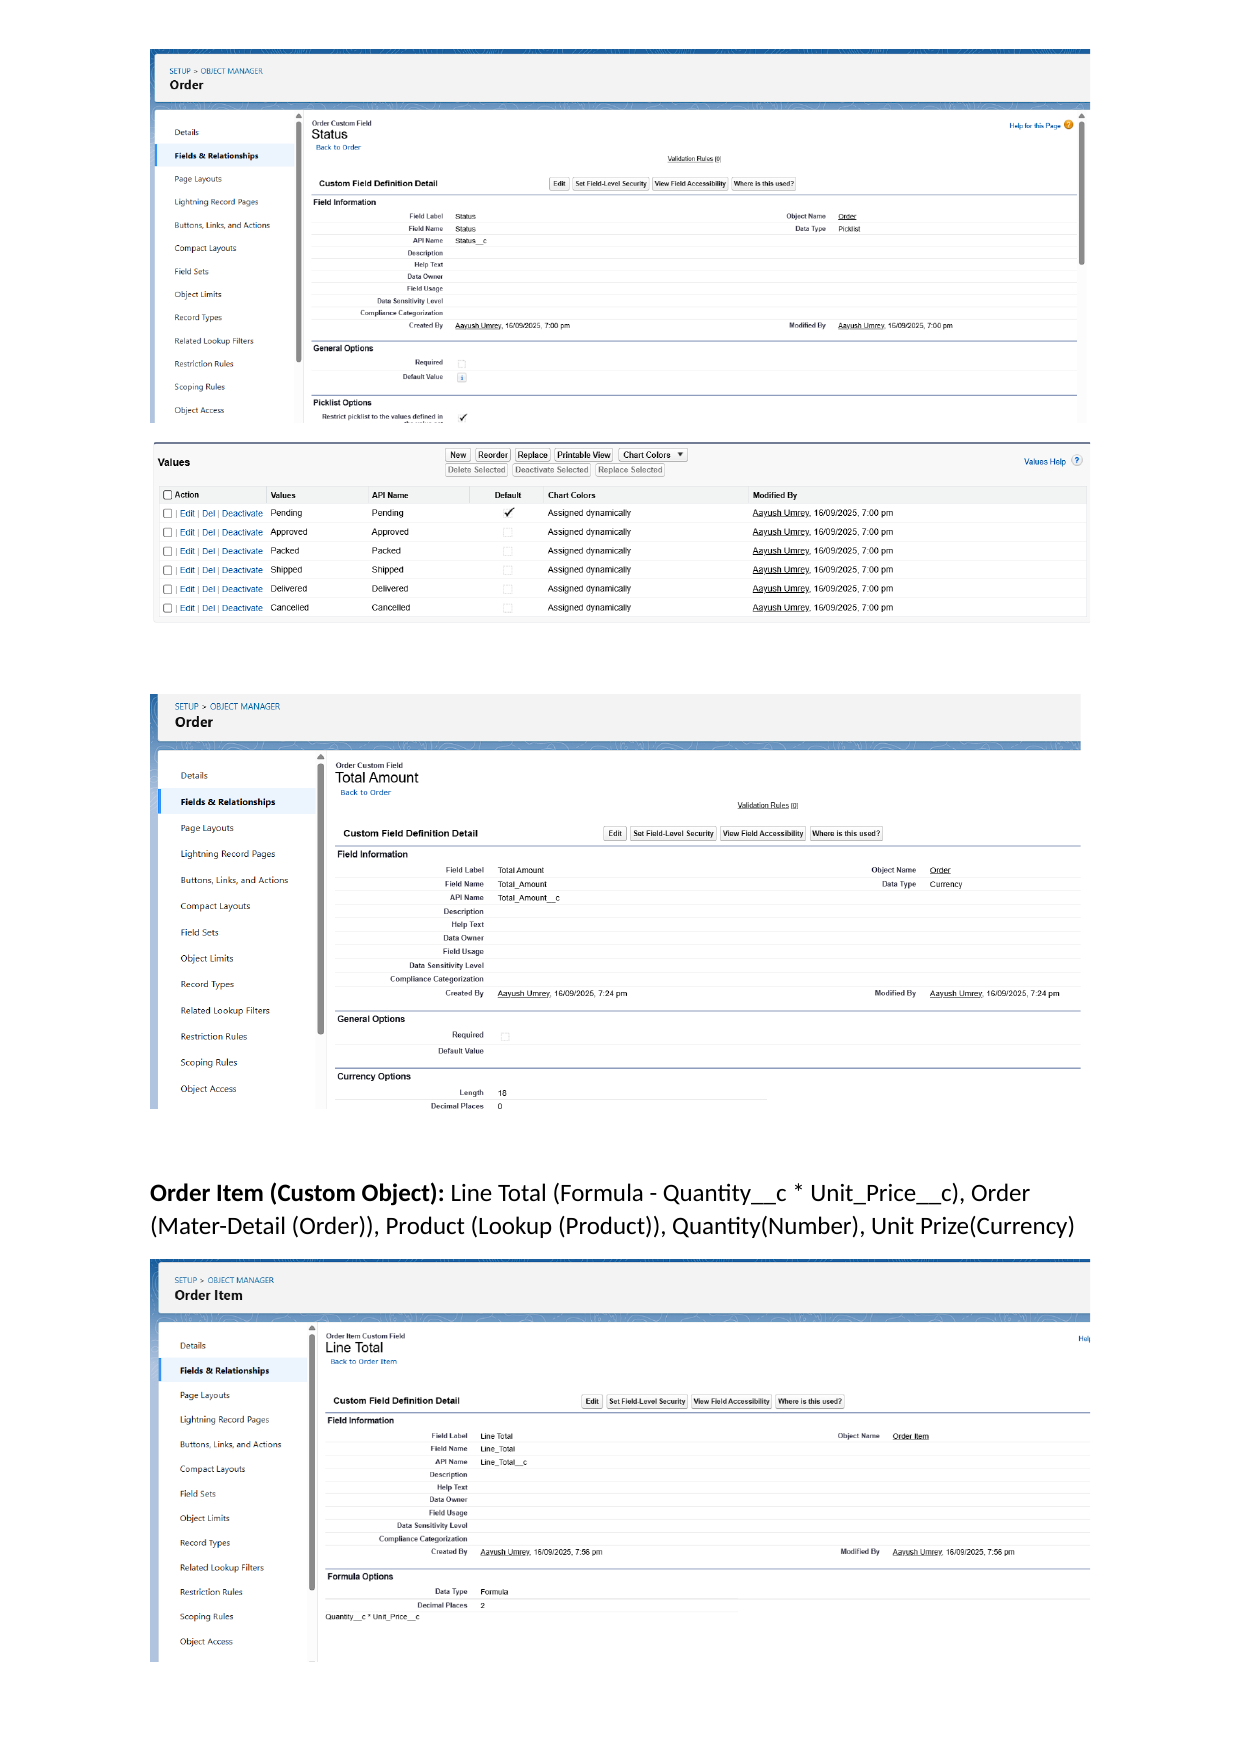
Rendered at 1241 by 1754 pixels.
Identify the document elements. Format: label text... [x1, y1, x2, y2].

picture [150, 441, 1091, 626]
text Order Item (Custom Object): Line Total (Formula - Quantity__c * Unit_Price__c), Order (Mater-Detail (Order)), Product (Lookup (Product)), Quantity(Number), Unit Prize(Currency) [150, 1177, 1090, 1241]
picture [150, 49, 1091, 423]
picture [150, 694, 1081, 1109]
picture [150, 1259, 1091, 1662]
